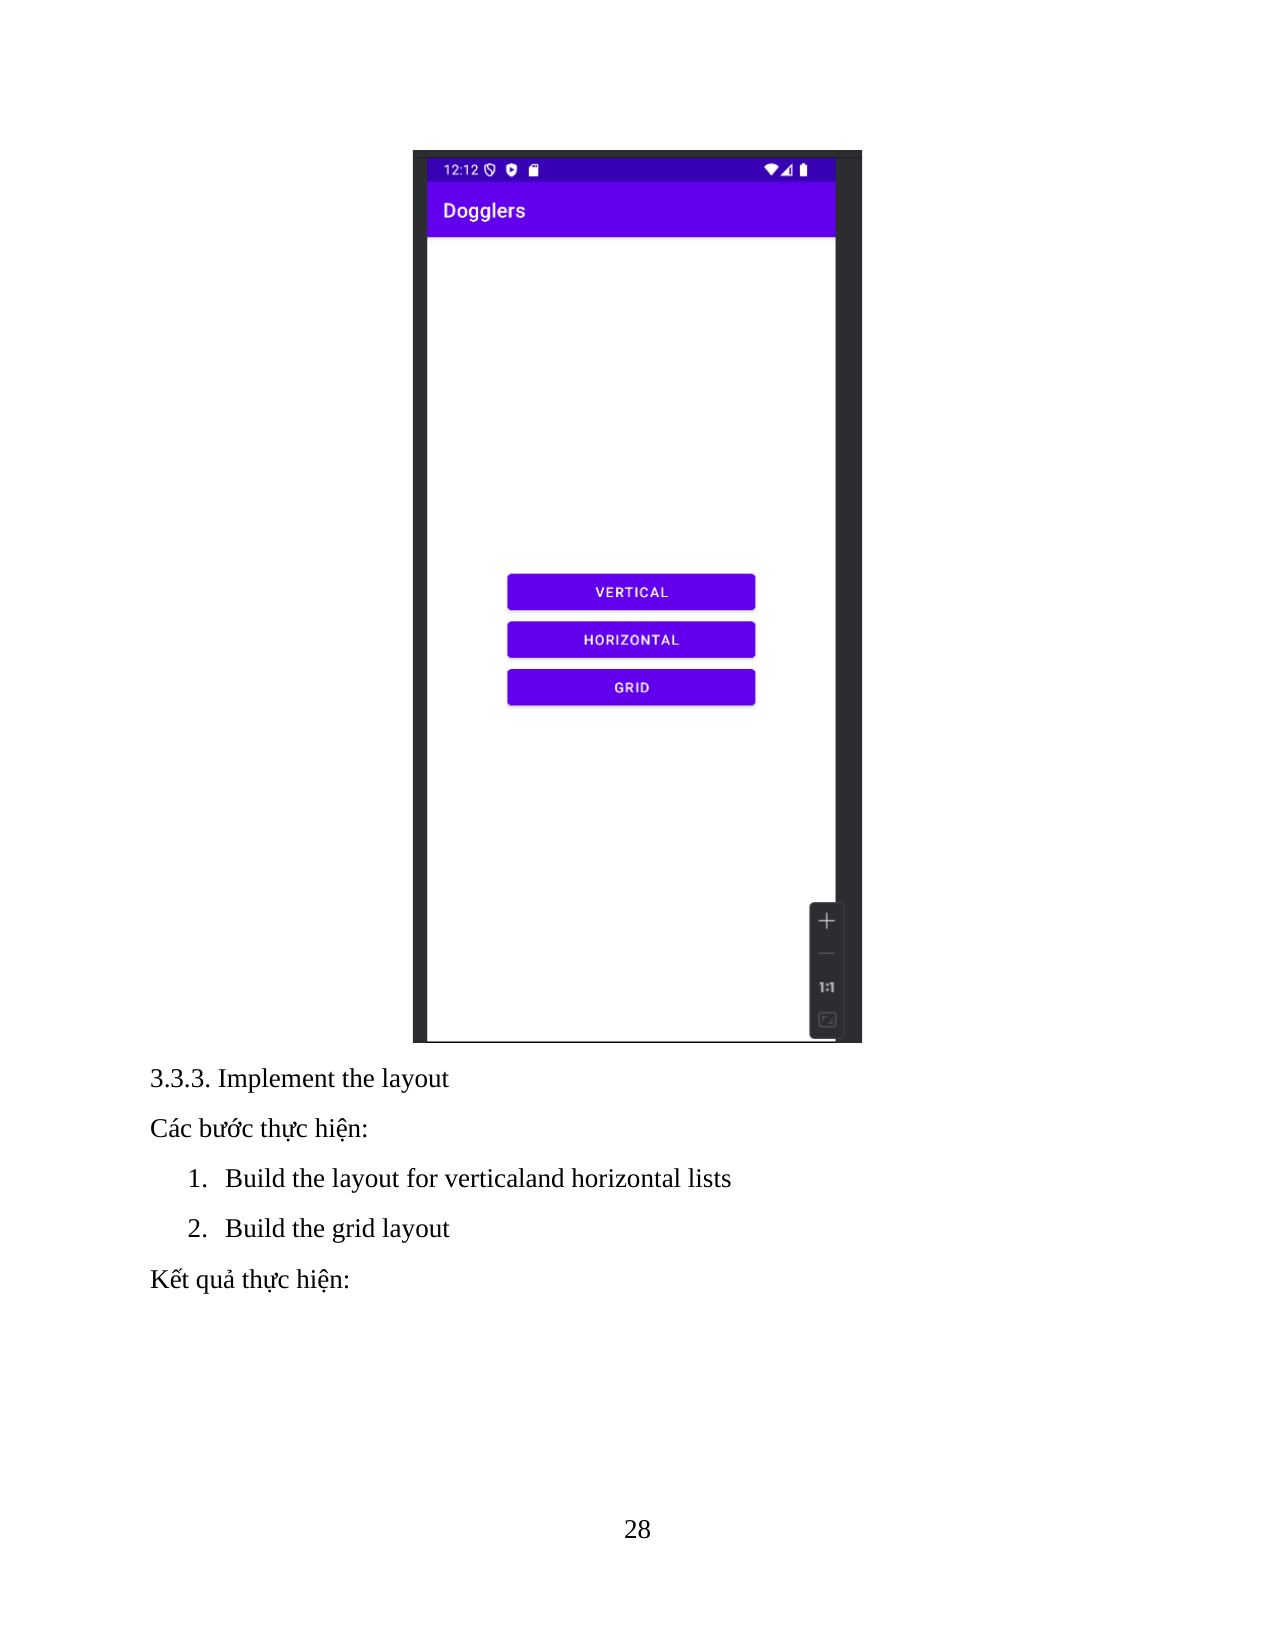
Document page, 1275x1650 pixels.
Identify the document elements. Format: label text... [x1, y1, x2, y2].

list Build the grid layout [187, 1212, 1125, 1244]
picture [412, 150, 863, 1043]
text Kết quả thực hiện: [150, 1263, 1125, 1294]
list Build the layout for verticaland horizontal lists [187, 1162, 1125, 1193]
subtitle 3.3.3. Implement the layout [150, 1062, 1125, 1093]
text Các bước thực hiện: [150, 1112, 1125, 1143]
